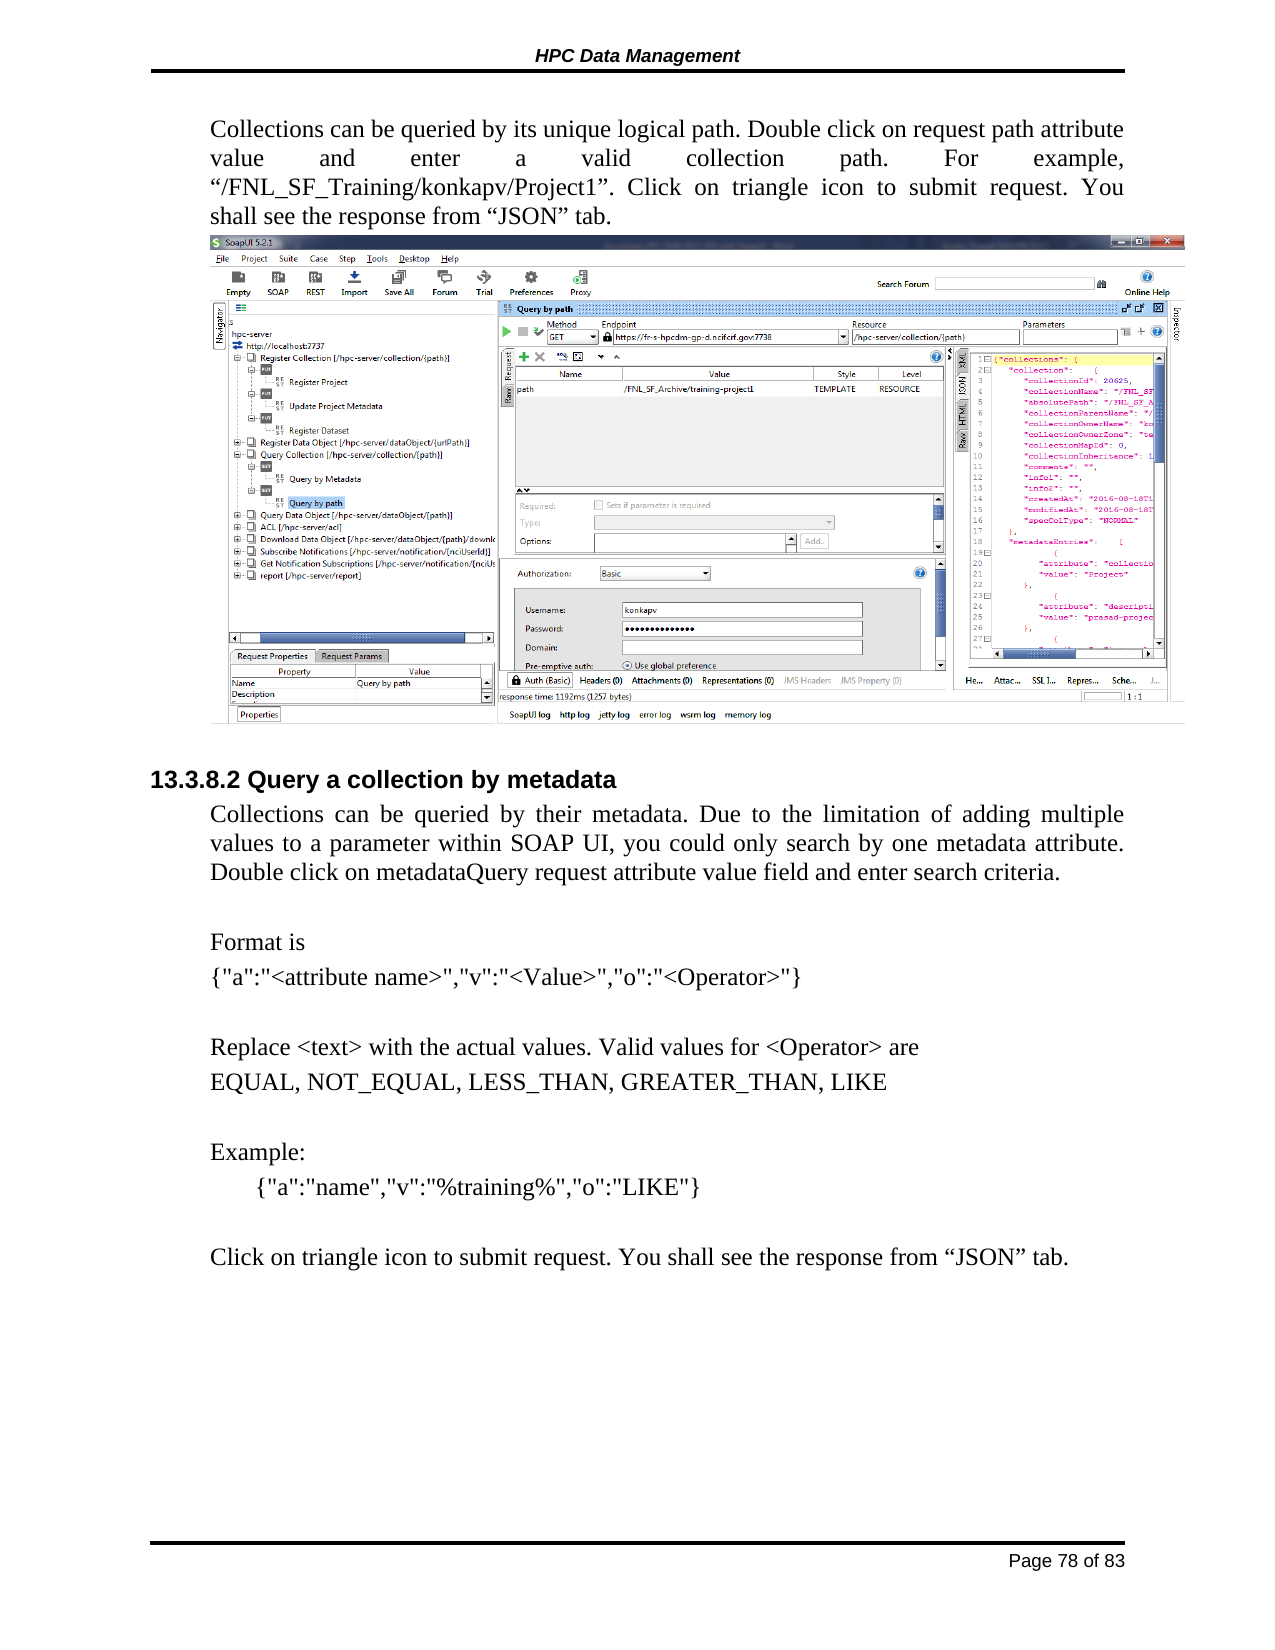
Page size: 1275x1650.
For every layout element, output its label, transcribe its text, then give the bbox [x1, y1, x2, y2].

subtitle 13.3.8.2 Query a collection by metadata [150, 764, 1125, 793]
picture [210, 235, 1185, 724]
text Format is [210, 927, 1125, 956]
text {"a":"<attribute name>","v":"<Value>","o":"<Operator>"} [210, 962, 1125, 991]
text Click on triangle icon to submit request. You shall see the response from “JSON” tab. [210, 1242, 1125, 1271]
text Example: [210, 1137, 1125, 1166]
text Replace <text> with the actual values. Valid values for <Operator> are [210, 1032, 1125, 1061]
text Collections can be queried by their metadata. Due to the limitation of adding multiple values to a parameter within SOAP UI, you could only search by one metadata attribute. Double click on metadataQuery request attribute value field and enter search criteria. [210, 799, 1125, 886]
text Collections can be queried by its unique logical path. Double click on request path attribute value and enter a valid collection path. For example, “/FNL_SF_Training/konkapv/Project1”. Click on triangle icon to submit request. You shall see the response from “JSON” tab. [210, 114, 1125, 229]
text {"a":"name","v":"%training%","o":"LIKE"} [225, 1172, 1125, 1201]
text EQUAL, NOT_EQUAL, LESS_THAN, GREATER_THAN, LIKE [210, 1067, 1125, 1096]
